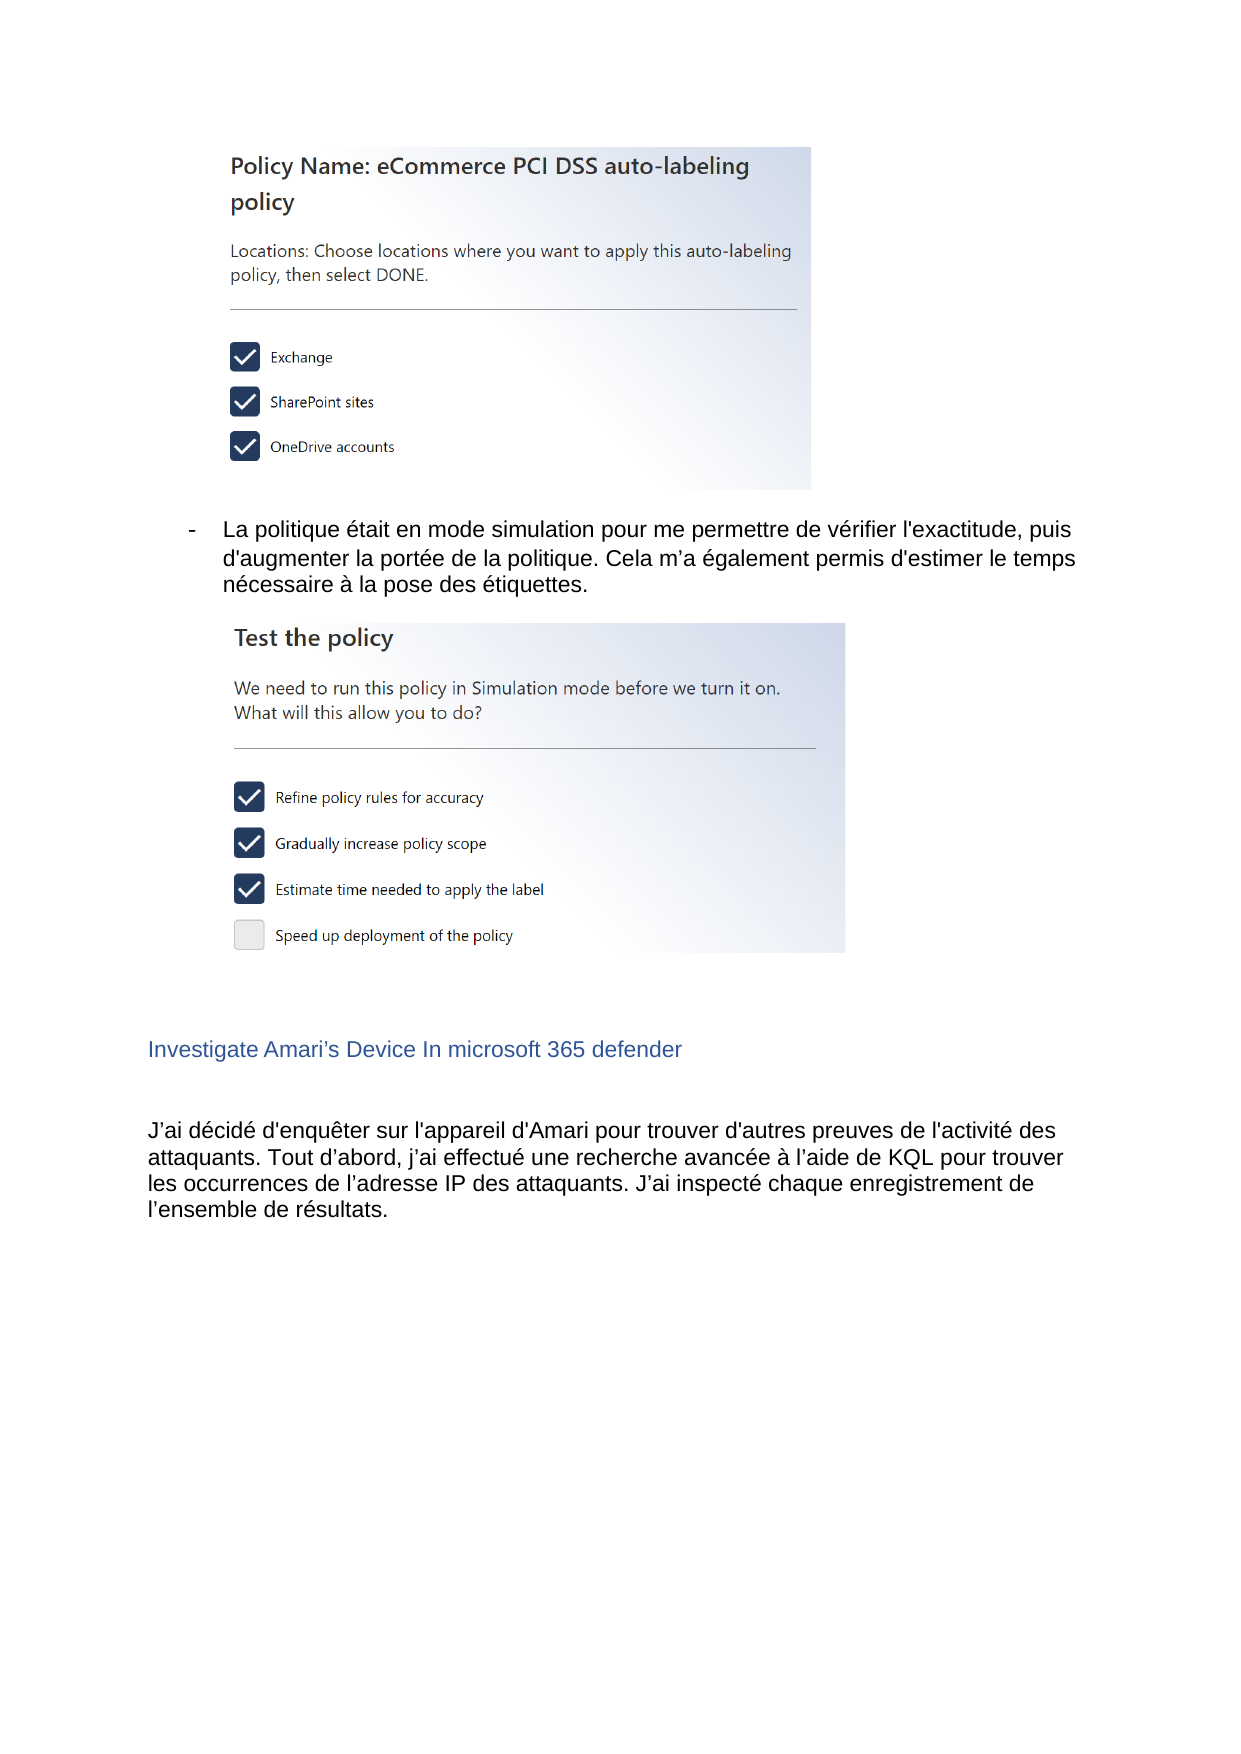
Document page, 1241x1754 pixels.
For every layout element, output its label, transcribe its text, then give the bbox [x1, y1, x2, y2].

picture [222, 623, 846, 953]
subtitle Investigate Amari’s Device In microsoft 365 defender [148, 1036, 1093, 1062]
text J’ai décidé d'enquêter sur l'appareil d'Amari pour trouver d'autres preuves de l'activité des attaquants. Tout d’abord, j’ai effectué une recherche avancée à l’aide de KQL pour trouver les occurrences de l’adresse IP des attaquants. J’ai inspecté chaque enregistrement de l’ensemble de résultats. [148, 1117, 1093, 1222]
list La politique était en mode simulation pour me permettre de vérifier l'exactitude, puis d'augmenter la portée de la politique. Cela m’a également permis d'estimer le temps nécessaire à la pose des étiquettes. [185, 516, 1093, 597]
picture [222, 147, 812, 490]
